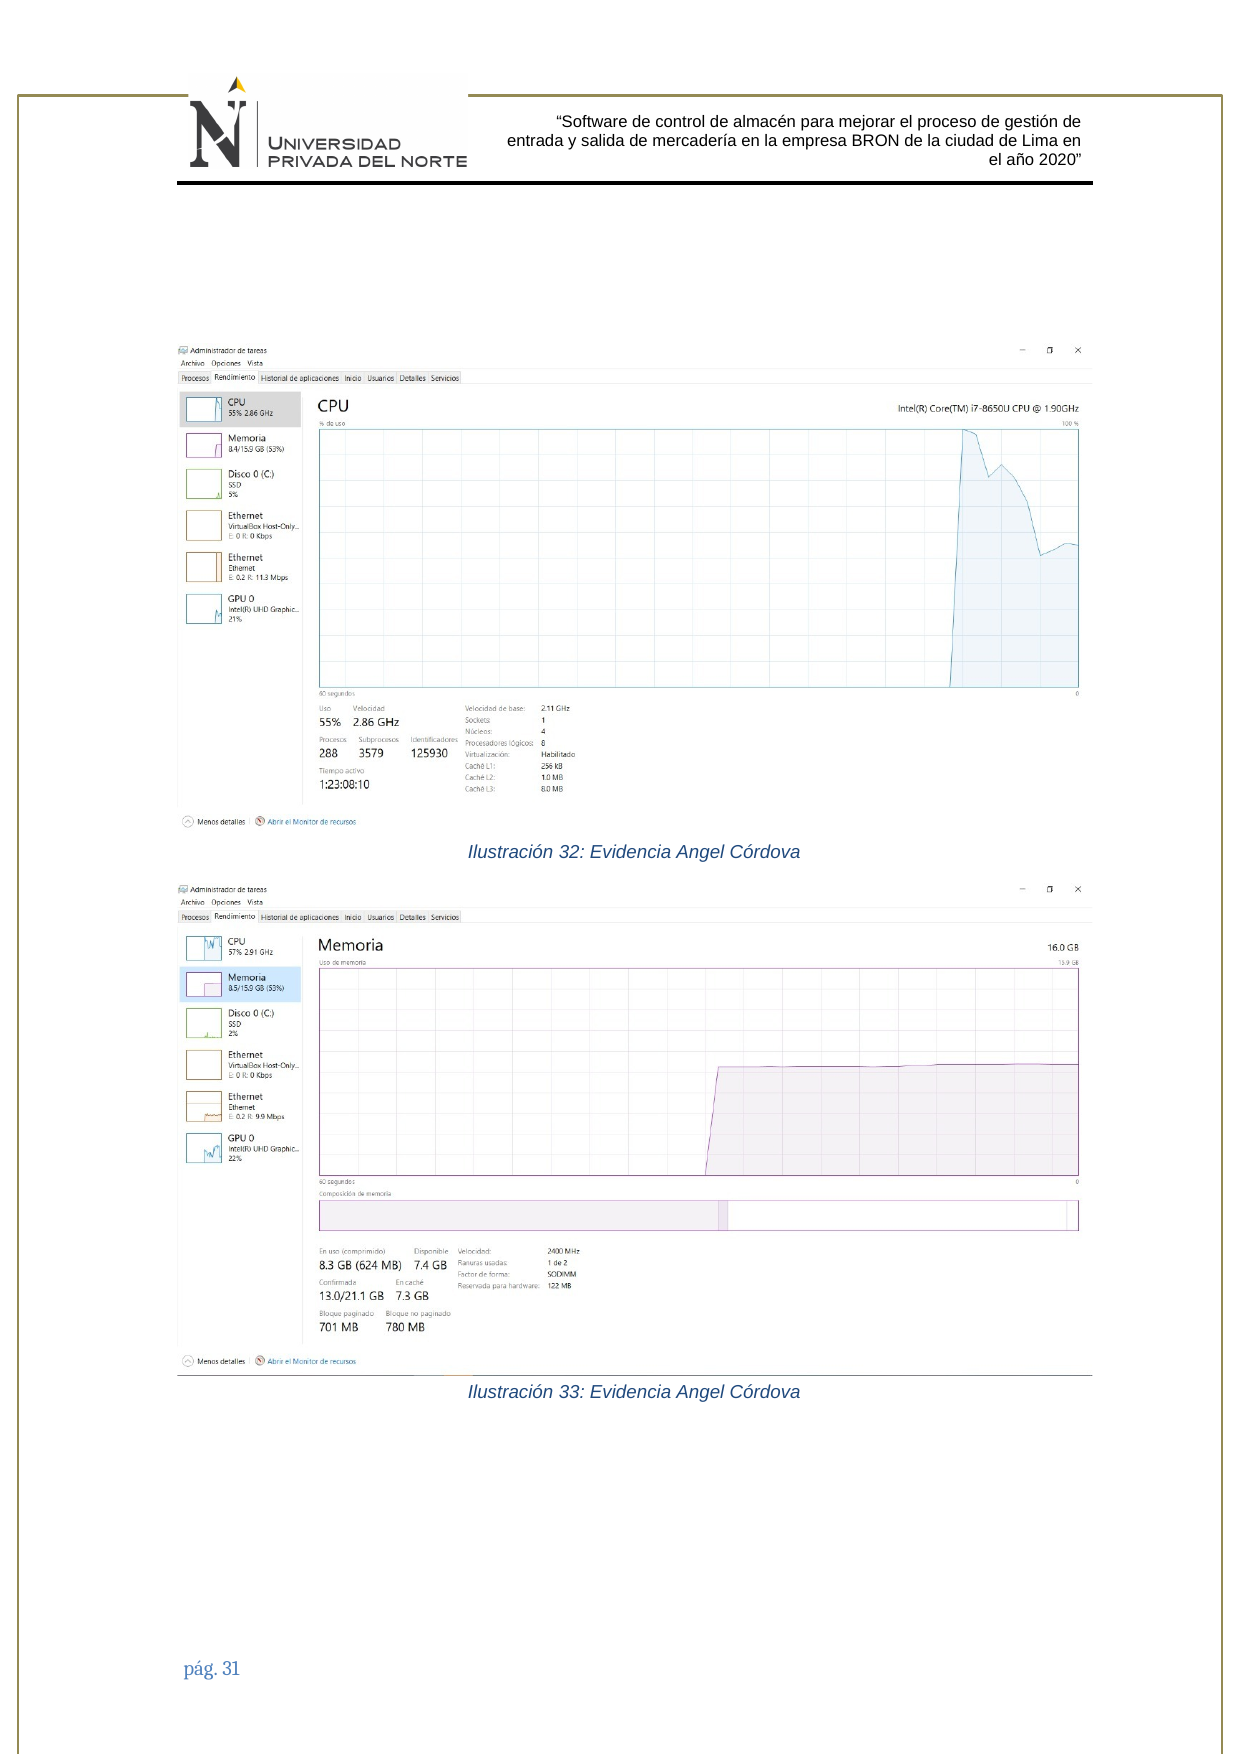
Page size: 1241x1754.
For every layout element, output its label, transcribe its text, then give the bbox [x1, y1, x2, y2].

picture [177, 343, 1093, 835]
picture [177, 883, 1093, 1376]
picture [188, 73, 469, 169]
text Ilustración 33: Evidencia Angel Córdova [177, 841, 1092, 862]
text Ilustración 34: Evidencia Angel Córdova [177, 1381, 1092, 1403]
